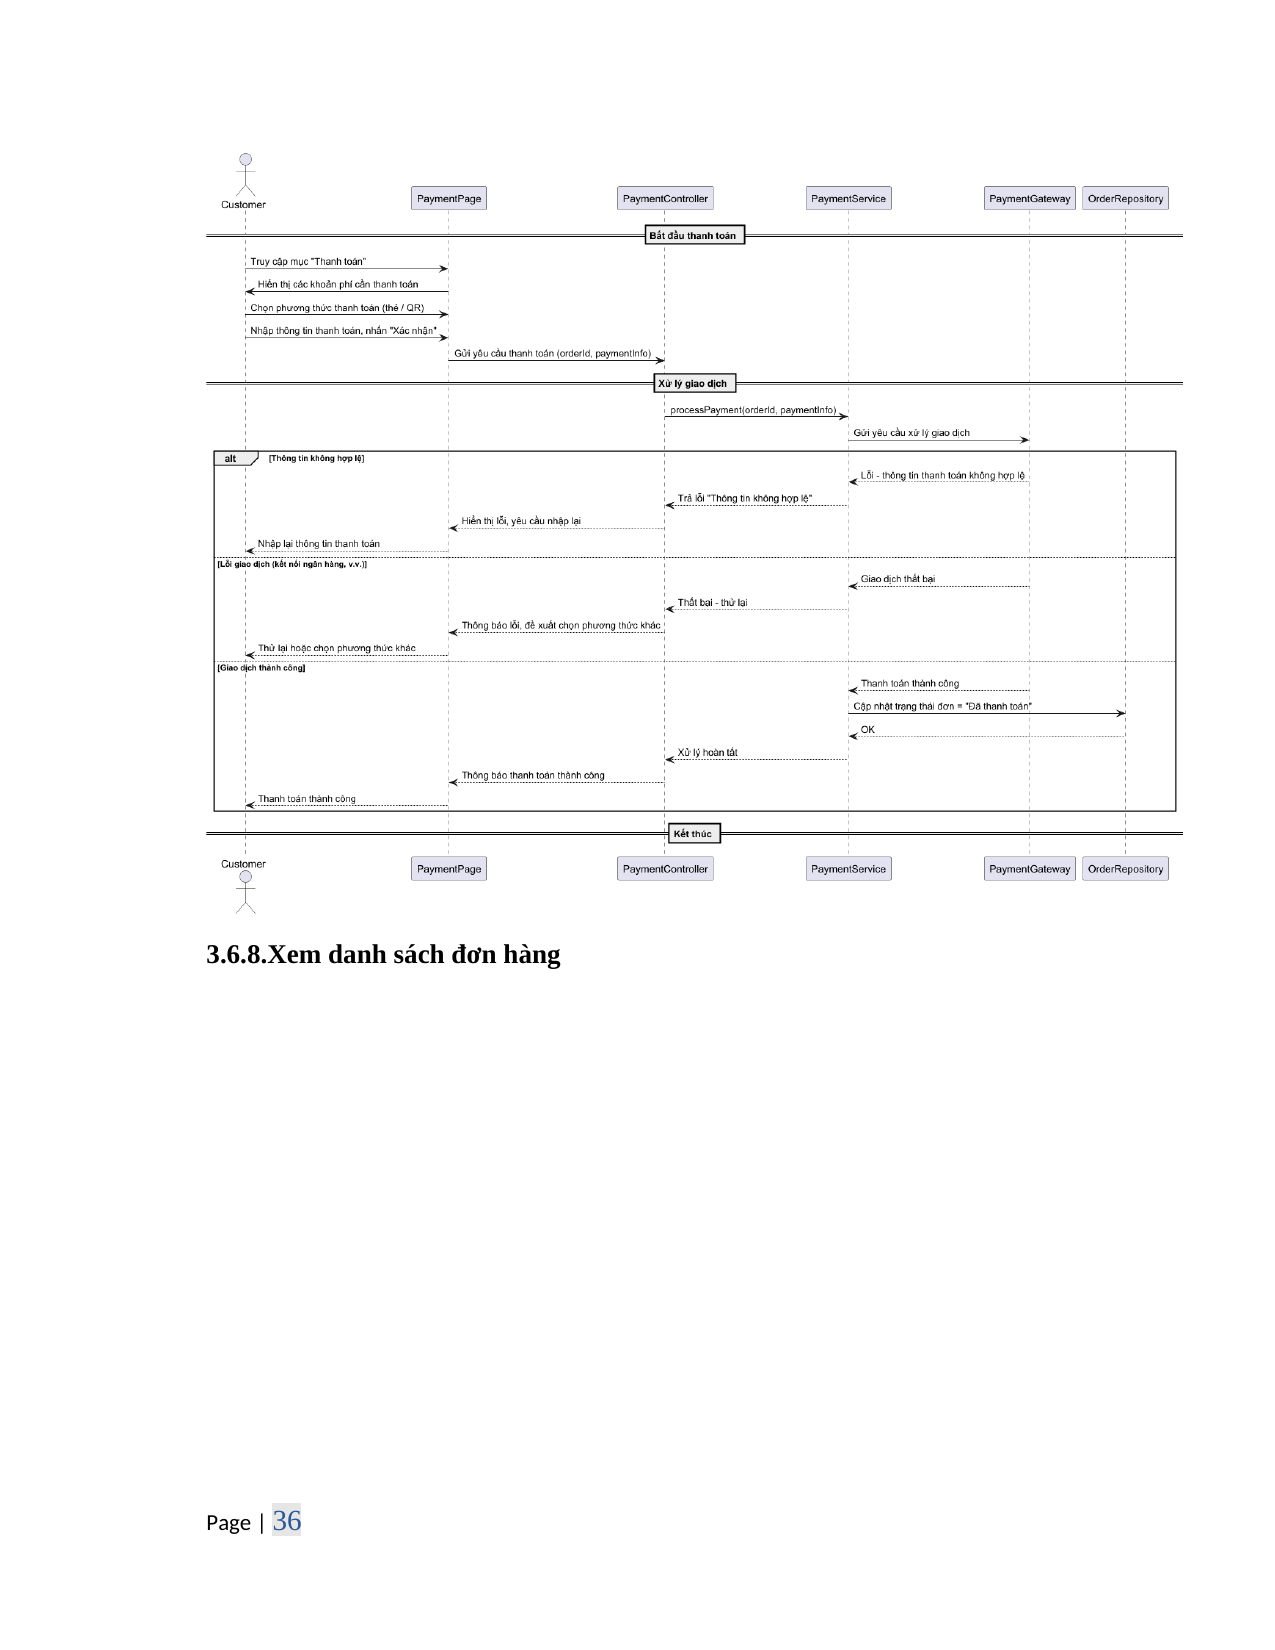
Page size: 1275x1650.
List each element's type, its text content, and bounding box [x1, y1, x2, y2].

subtitle 3.6.8.Xem danh sách đơn hàng [206, 944, 1187, 969]
picture [206, 150, 1187, 917]
